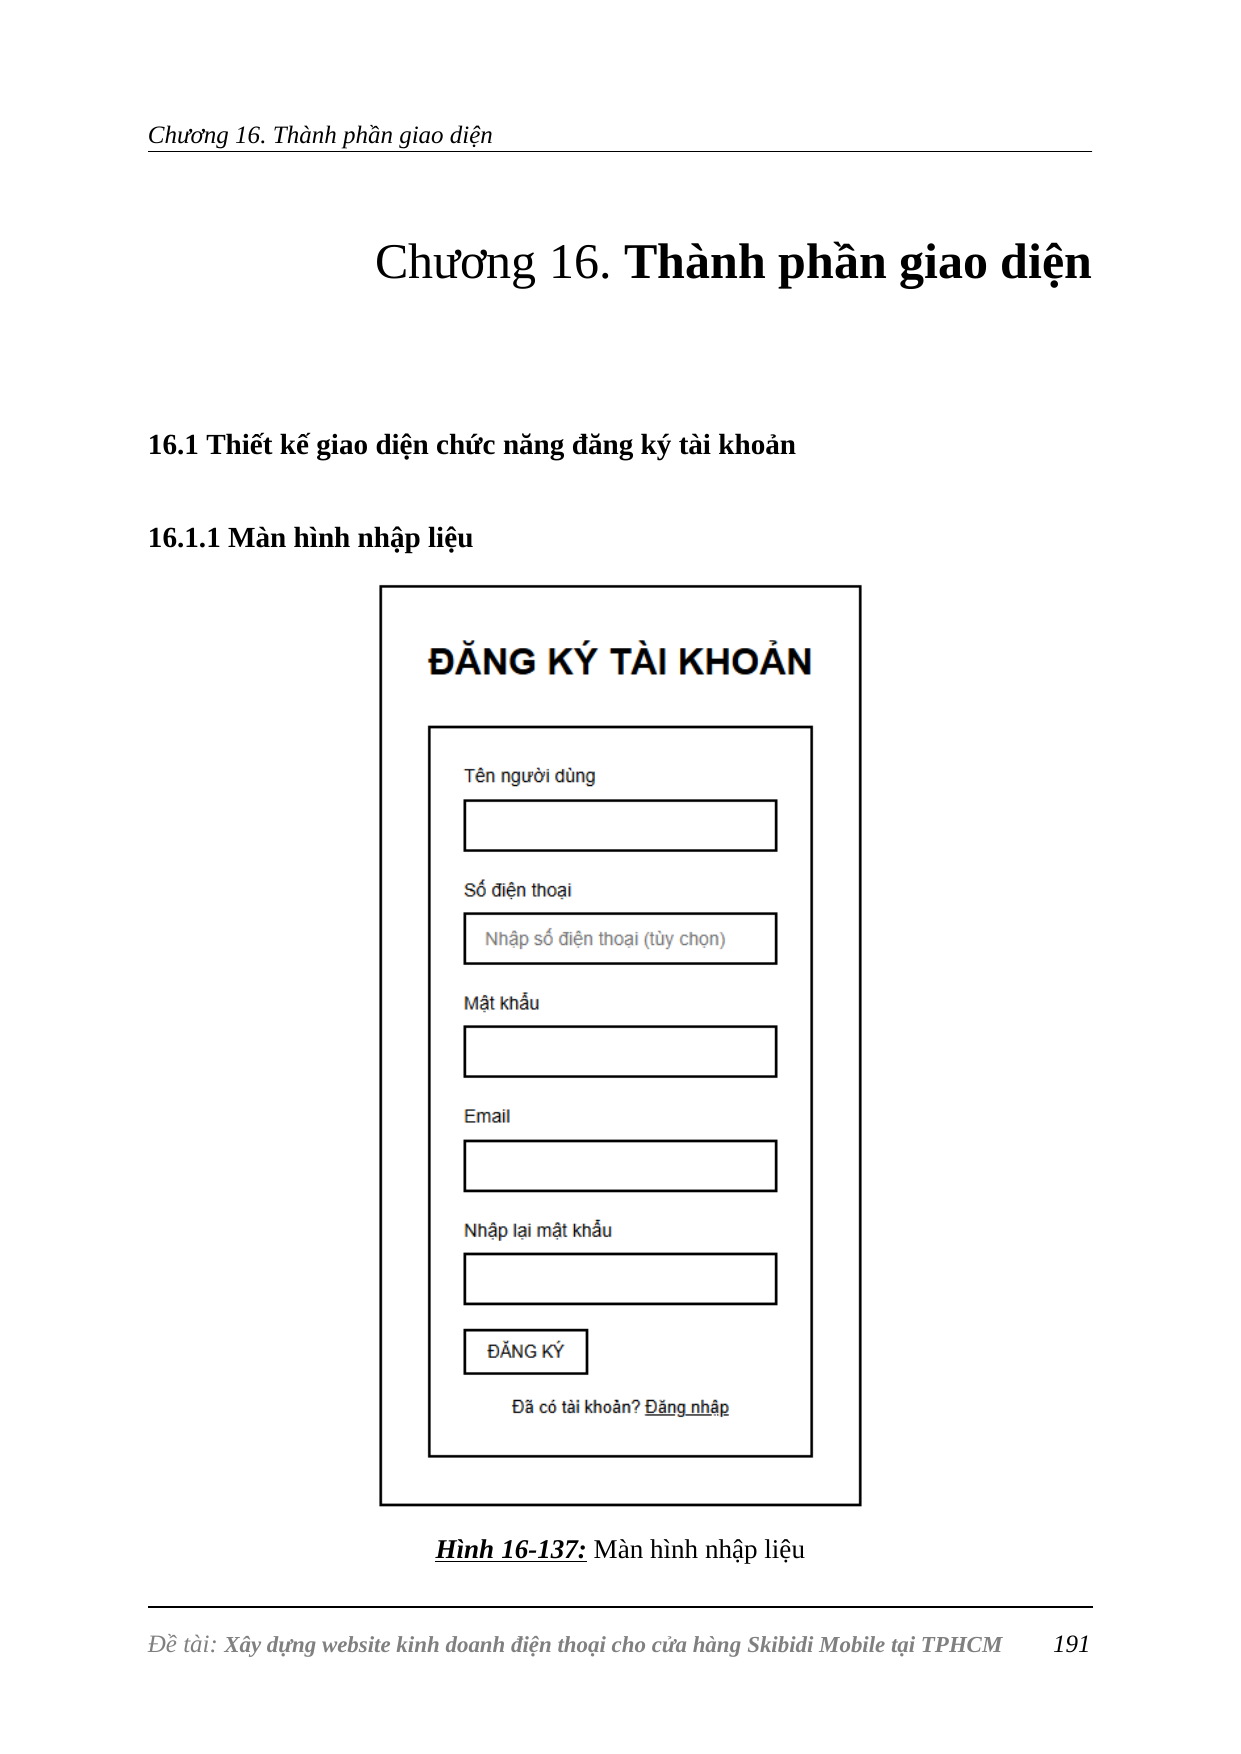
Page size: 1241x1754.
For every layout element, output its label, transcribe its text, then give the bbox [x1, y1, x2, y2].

subtitle Màn hình nhập liệu [148, 514, 1092, 556]
subtitle Thành phần giao diện [148, 232, 1092, 289]
picture [373, 580, 867, 1513]
subtitle Thiết kế giao diện chức năng đăng ký tài khoản [148, 418, 1092, 464]
